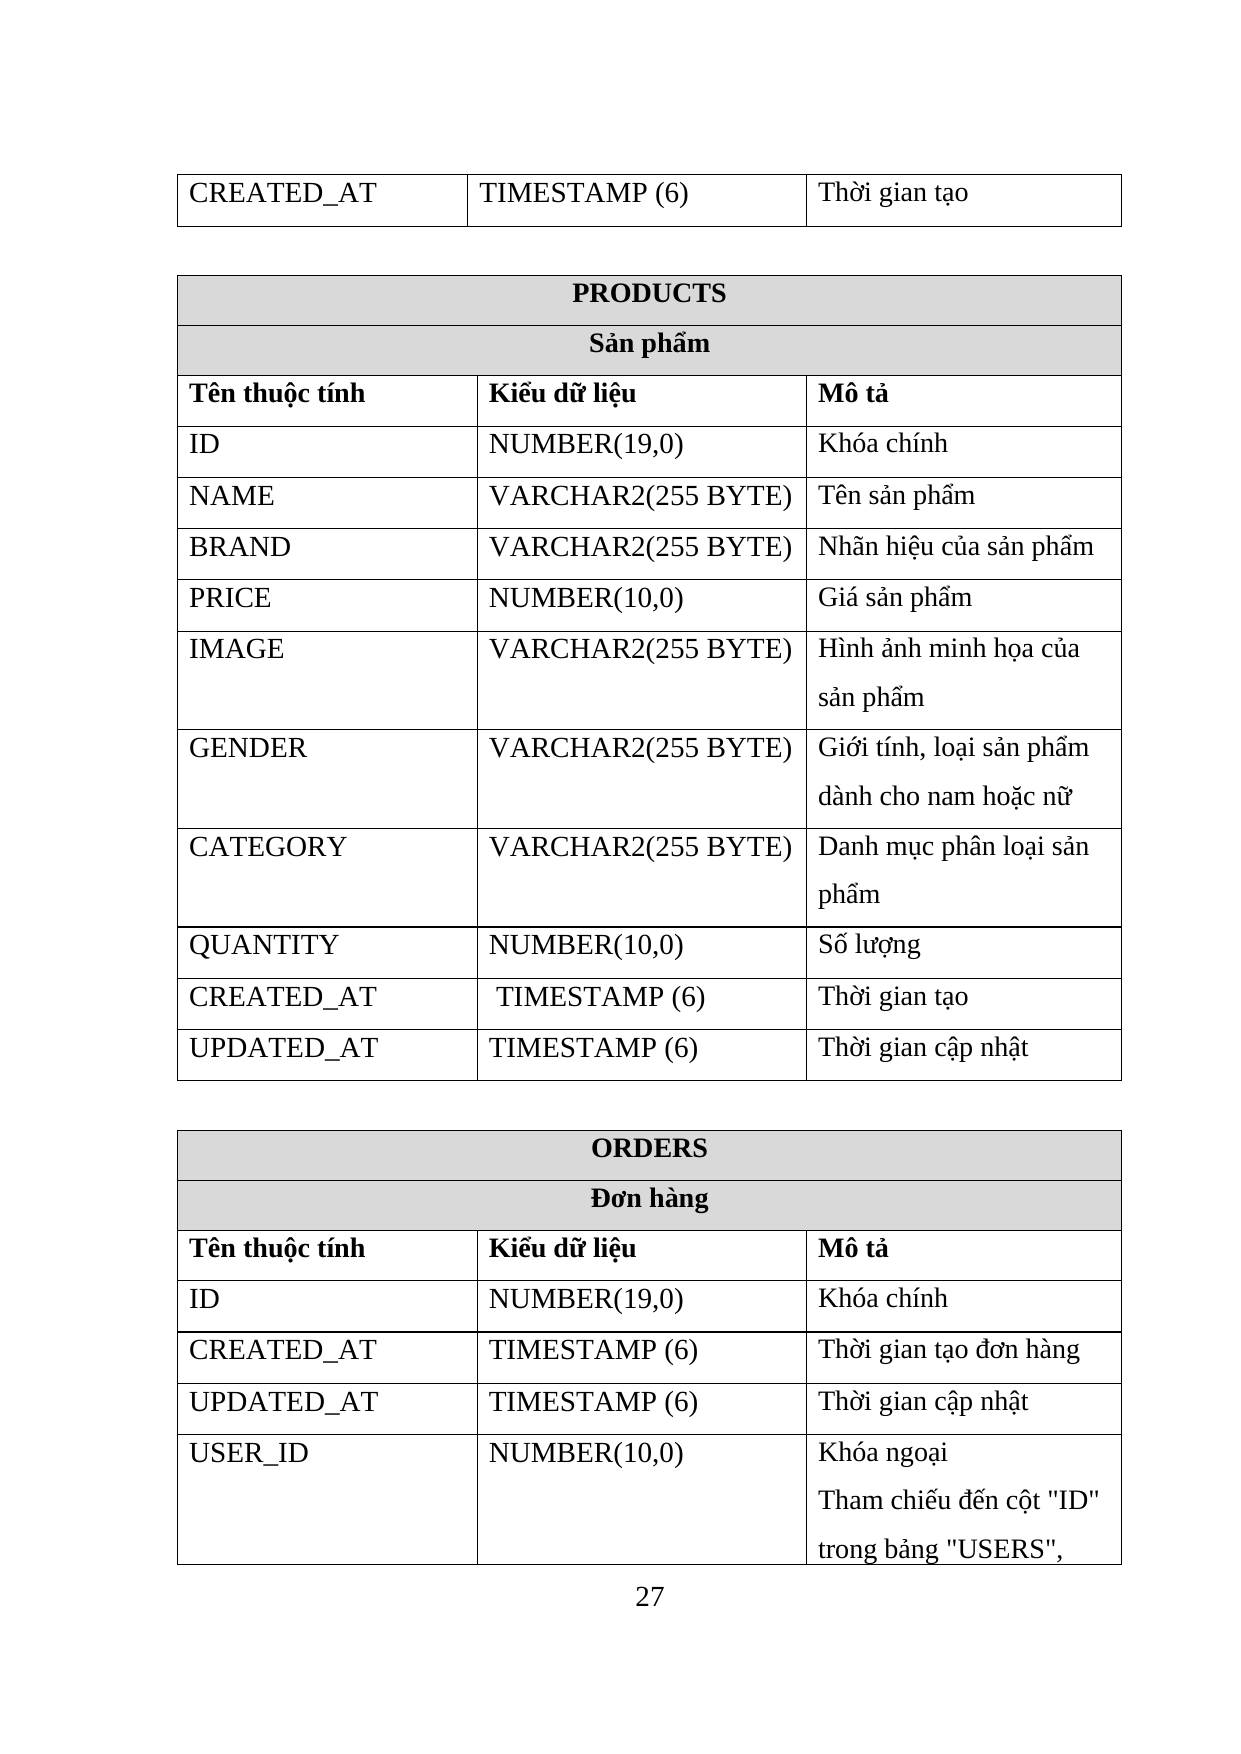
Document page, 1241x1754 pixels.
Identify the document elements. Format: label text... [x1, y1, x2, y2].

table_cell Thời gian tạo [807, 979, 1121, 1029]
table_cell Kiểu dữ liệu [478, 1231, 806, 1280]
table_cell ID [178, 427, 477, 477]
table_cell Số lượng [807, 928, 1121, 978]
table_cell NUMBER(10,0) [478, 580, 806, 631]
table_cell Thời gian tạo đơn hàng [807, 1333, 1121, 1383]
table_cell TIMESTAMP (6) [478, 1030, 806, 1080]
table_cell Tên sản phẩm [807, 478, 1121, 528]
table_cell VARCHAR2(255 BYTE) [478, 478, 806, 528]
table_cell Giới tính, loại sản phẩm dành cho nam hoặc nữ [807, 730, 1121, 828]
table_cell CATEGORY [178, 829, 477, 926]
table_cell NAME [178, 478, 477, 528]
table_cell Sản phẩm [178, 326, 1121, 375]
table_cell CREATED_AT [178, 175, 467, 226]
table_cell NUMBER(19,0) [478, 427, 806, 477]
table_cell Tên thuộc tính [178, 1231, 477, 1280]
table_cell Mô tả [807, 1231, 1121, 1280]
table_header PRODUCTS [178, 276, 1121, 325]
table_cell Thời gian cập nhật [807, 1030, 1121, 1080]
table_cell UPDATED_AT [178, 1030, 477, 1080]
table_cell NUMBER(10,0) [478, 928, 806, 978]
table_cell TIMESTAMP (6) [478, 979, 806, 1029]
table_cell Đơn hàng [178, 1181, 1121, 1230]
table_cell Khóa chính [807, 1281, 1121, 1331]
table_cell NUMBER(10,0) [478, 1435, 806, 1564]
table_cell Thời gian tạo [807, 175, 1121, 226]
table_cell VARCHAR2(255 BYTE) [478, 829, 806, 926]
table_cell PRICE [178, 580, 477, 631]
table_cell CREATED_AT [178, 1333, 477, 1383]
table_cell IMAGE [178, 632, 477, 729]
table_cell GENDER [178, 730, 477, 828]
table_cell Nhãn hiệu của sản phẩm [807, 529, 1121, 579]
picture [580, 1581, 727, 1708]
table_cell Mô tả [807, 376, 1121, 426]
table_cell BRAND [178, 529, 477, 579]
table_cell UPDATED_AT [178, 1384, 477, 1434]
table_cell Danh mục phân loại sản phẩm [807, 829, 1121, 926]
table_cell VARCHAR2(255 BYTE) [478, 730, 806, 828]
table_cell Khóa chính [807, 427, 1121, 477]
table_cell TIMESTAMP (6) [478, 1384, 806, 1434]
table_cell CREATED_AT [178, 979, 477, 1029]
table_cell USER_ID [178, 1435, 477, 1564]
table_cell VARCHAR2(255 BYTE) [478, 529, 806, 579]
table_cell NUMBER(19,0) [478, 1281, 806, 1331]
table_cell Giá sản phẩm [807, 580, 1121, 631]
table_cell VARCHAR2(255 BYTE) [478, 632, 806, 729]
table_cell TIMESTAMP (6) [478, 1333, 806, 1383]
table_cell Thời gian cập nhật [807, 1384, 1121, 1434]
table_cell QUANTITY [178, 928, 477, 978]
table_header ORDERS [178, 1131, 1121, 1180]
table_cell ID [178, 1281, 477, 1331]
table_cell TIMESTAMP (6) [468, 175, 806, 226]
table_cell Hình ảnh minh họa của sản phẩm [807, 632, 1121, 729]
table_cell Kiểu dữ liệu [478, 376, 806, 426]
table_cell Tên thuộc tính [178, 376, 477, 426]
